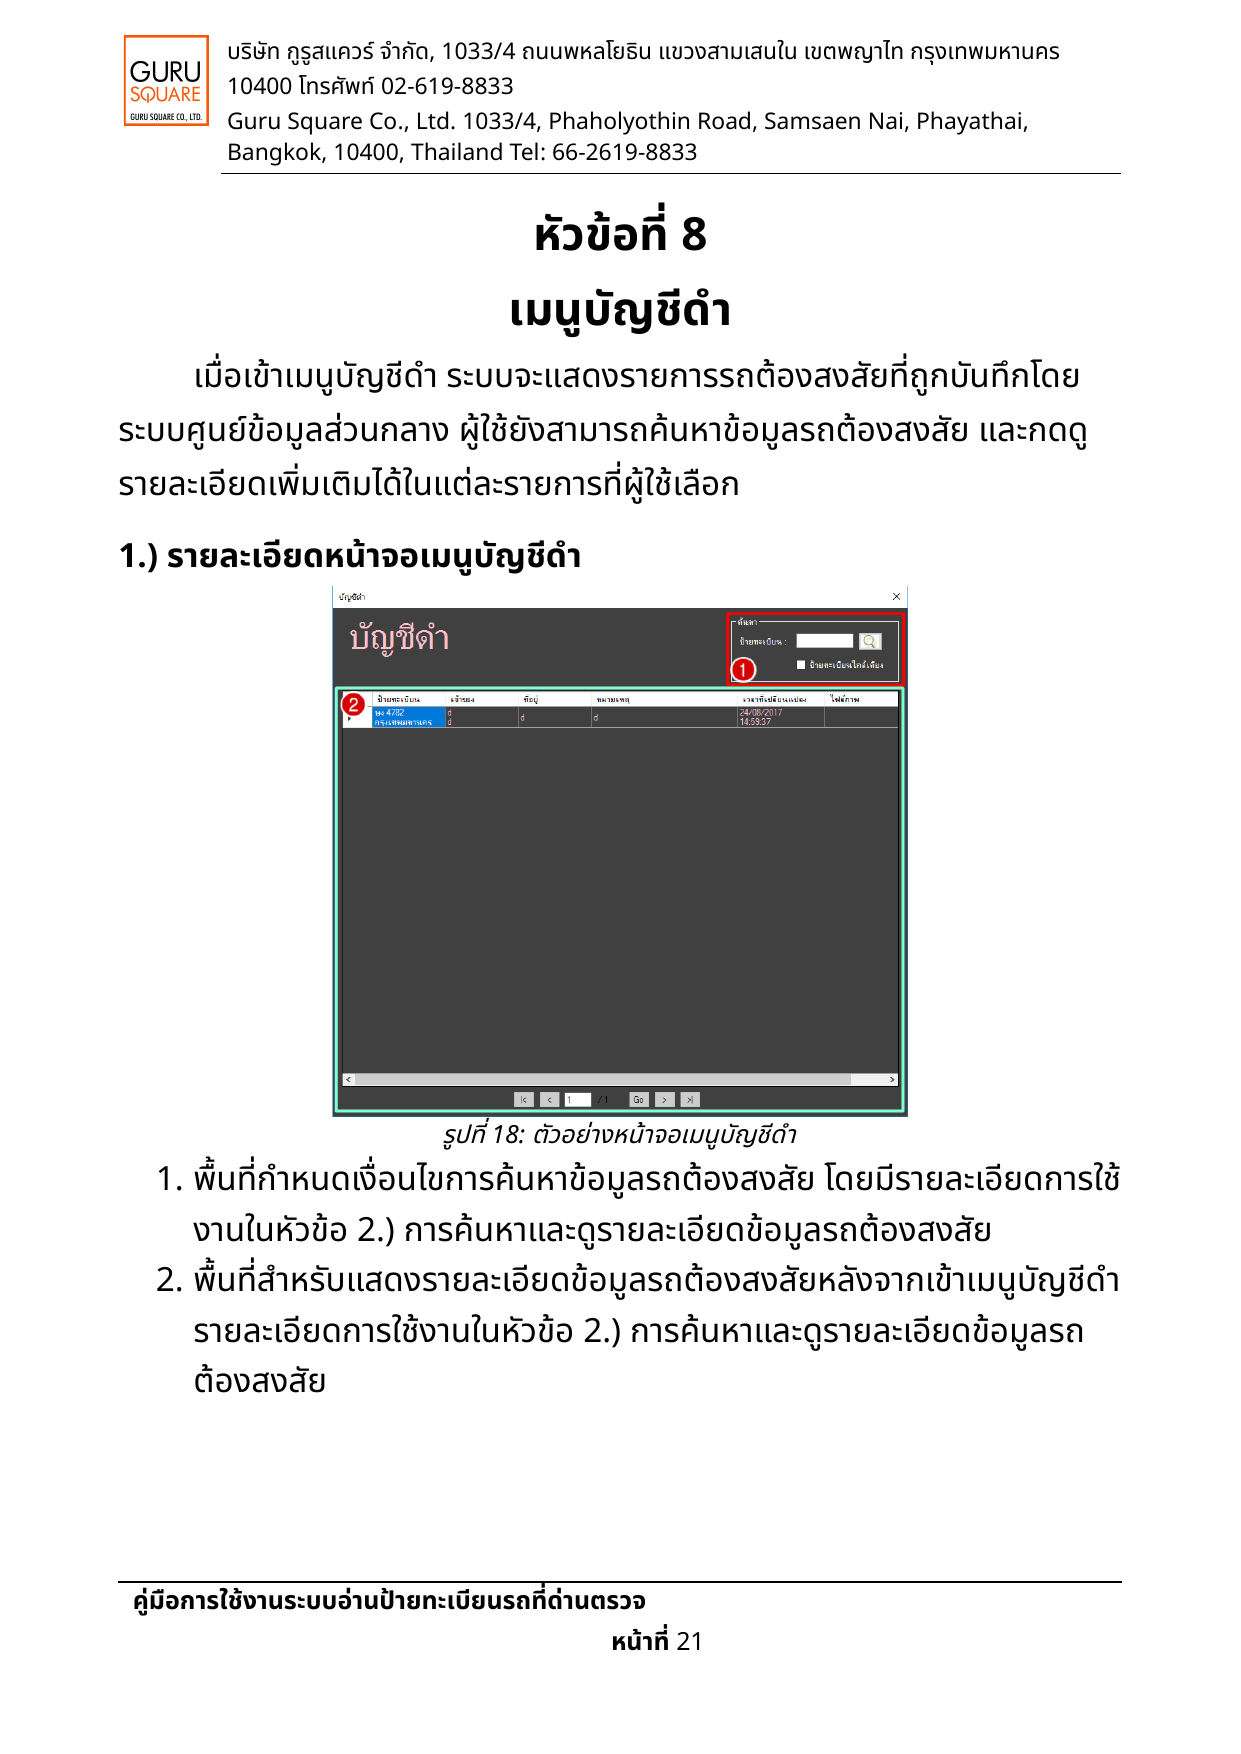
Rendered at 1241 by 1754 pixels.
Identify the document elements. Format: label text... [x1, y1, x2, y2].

picture [332, 586, 908, 1117]
subtitle 1.) รายละเอียดหน้าจอเมนูบัญชีดำ [118, 531, 1122, 582]
subtitle เมนูบัญชีดำ [118, 277, 1122, 346]
picture [123, 35, 209, 126]
subtitle หัวข้อที่ 8 [118, 202, 1122, 271]
list พื้นที่สำหรับแสดงรายละเอียดข้อมูลรถต้องสงสัยหลังจากเข้าเมนูบัญชีดำ รายละเอียดการใช้งานในหัวข้อ 2.) การค้นหาและดูรายละเอียดข้อมูลรถต้องสงสัย [156, 1256, 1122, 1408]
text เมื่อเข้าเมนูบัญชีดำ ระบบจะแสดงรายการรถต้องสงสัยที่ถูกบันทึกโดยระบบศูนย์ข้อมูลส่วนกลาง ผู้ใช้ยังสามารถค้นหาข้อมูลรถต้องสงสัย และกดดูรายละเอียดเพิ่มเติมได้ในแต่ละรายการที่ผู้ใช้เลือก [118, 352, 1122, 511]
list พื้นที่กำหนดเงื่อนไขการค้นหาข้อมูลรถต้องสงสัย โดยมีรายละเอียดการใช้งานในหัวข้อ 2.) การค้นหาและดูรายละเอียดข้อมูลรถต้องสงสัย [156, 1155, 1122, 1256]
